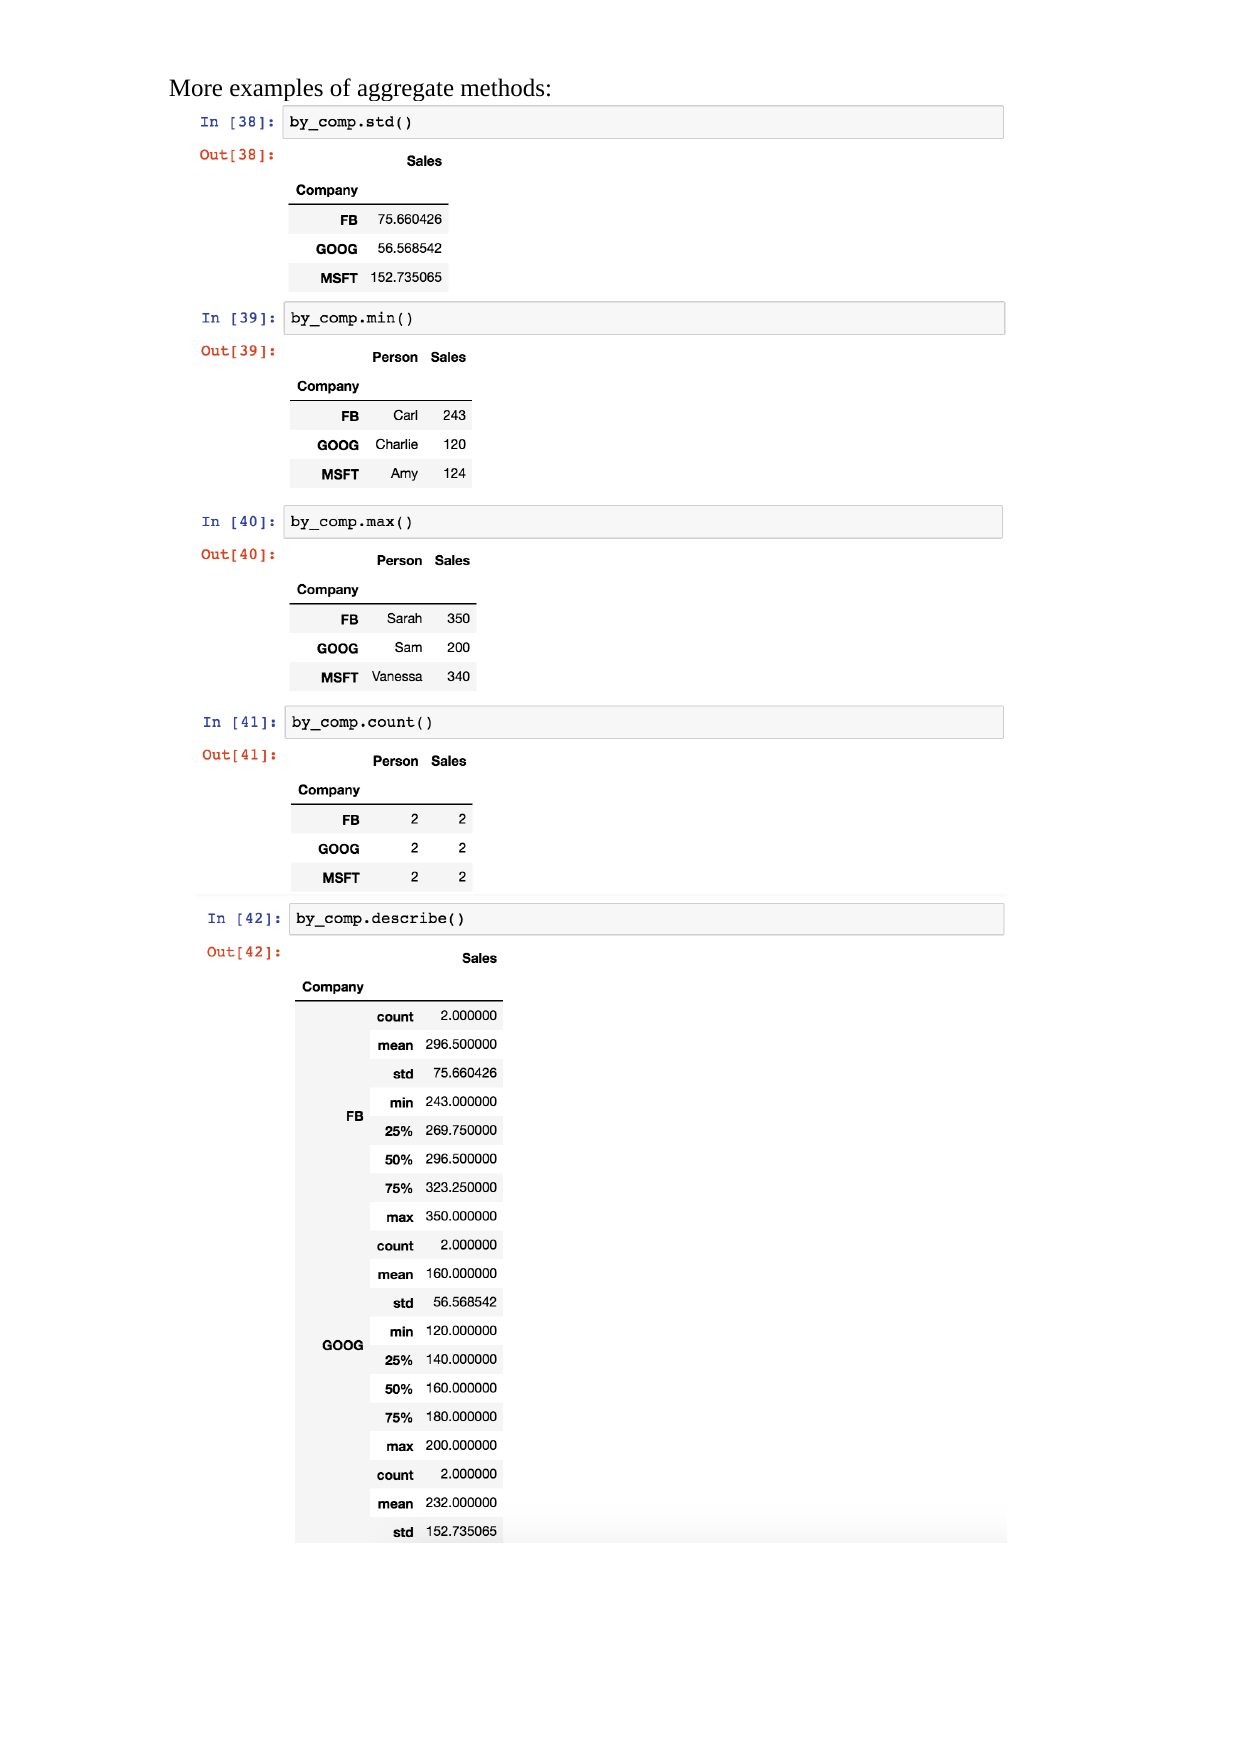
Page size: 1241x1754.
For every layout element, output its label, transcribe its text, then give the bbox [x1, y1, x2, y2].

text More examples of aggregate methods: [112, 73, 1090, 102]
picture [194, 101, 1009, 1543]
